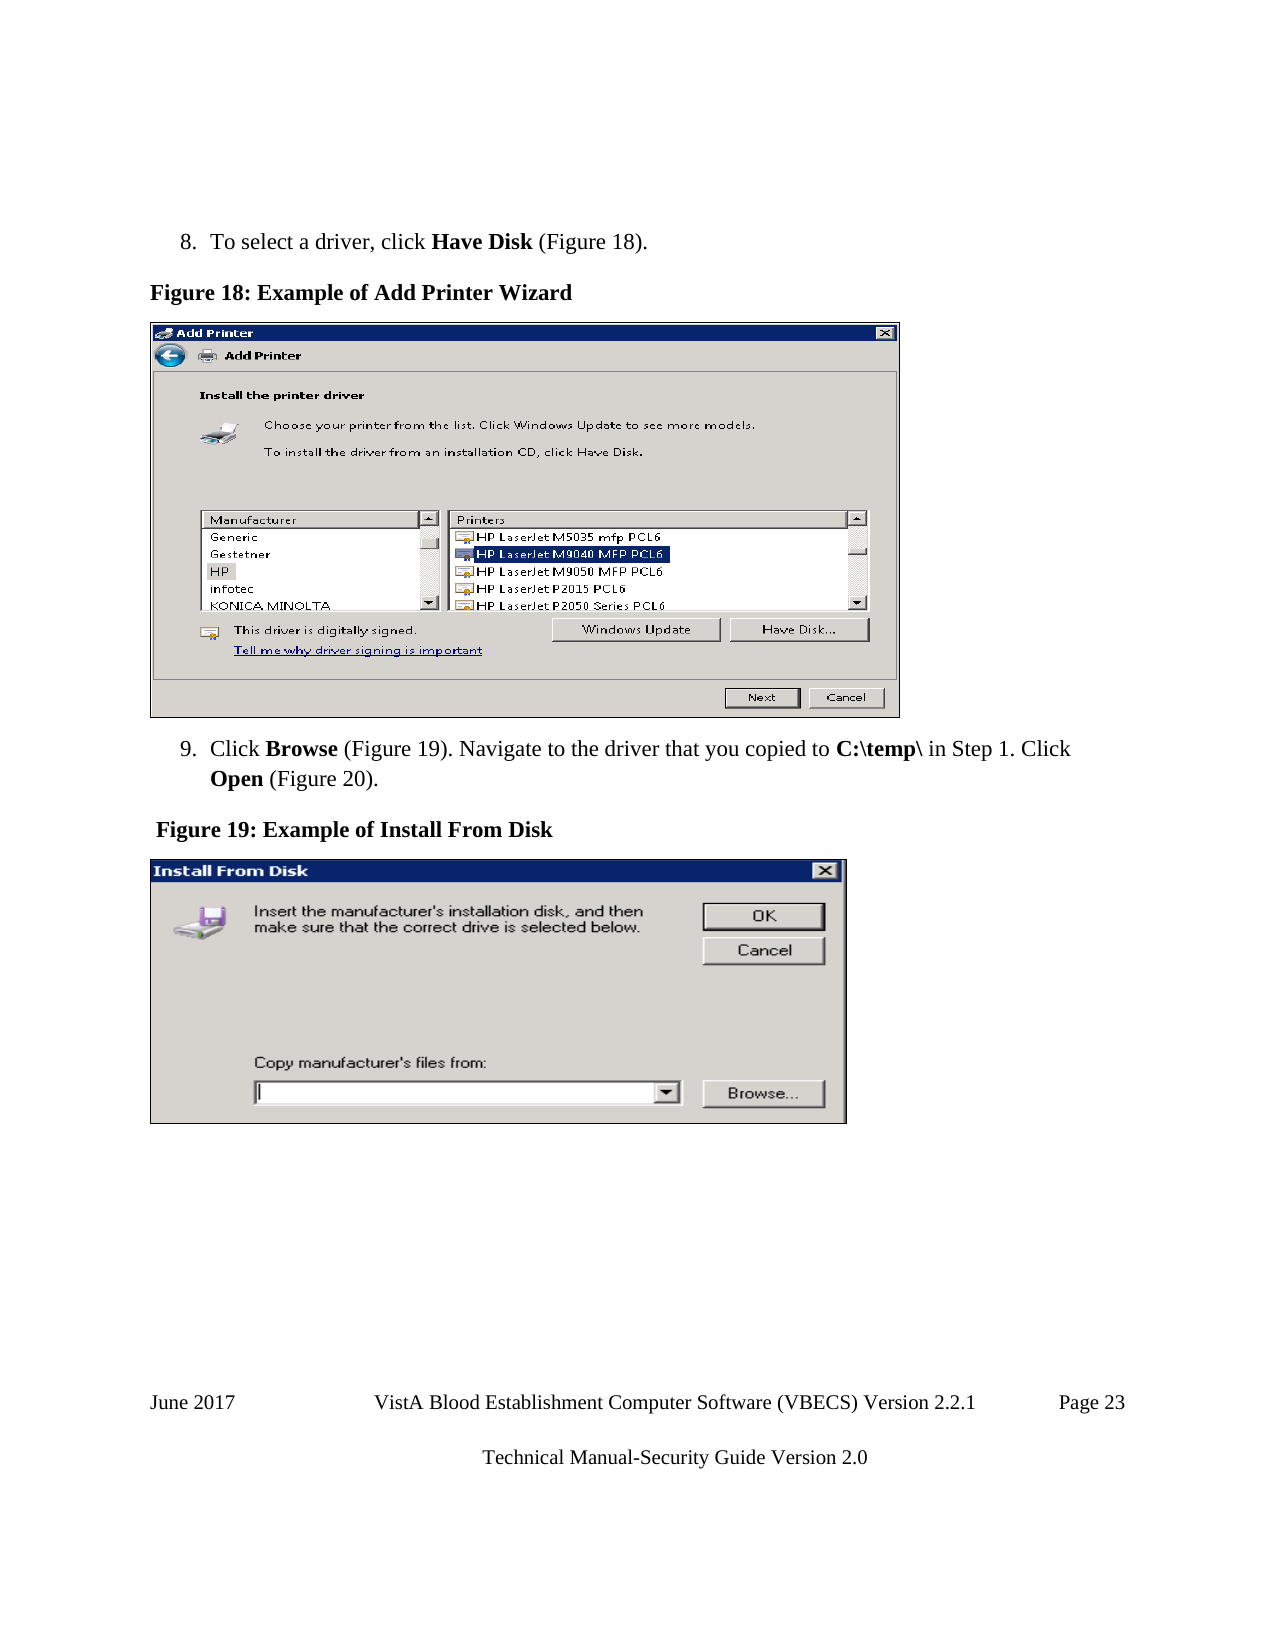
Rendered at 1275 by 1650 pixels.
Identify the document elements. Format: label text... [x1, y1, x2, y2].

list To select a driver, click Have Disk (Figure 18). [180, 228, 1125, 254]
list Click Browse (Figure 19). Navigate to the driver that you copied to C:\temp\ in Step 1. Click Open (Figure 20). [180, 735, 1125, 791]
text Figure 19: Example of Install From Disk [150, 816, 1125, 842]
text Figure 18: Example of Add Printer Wizard [150, 279, 1125, 305]
